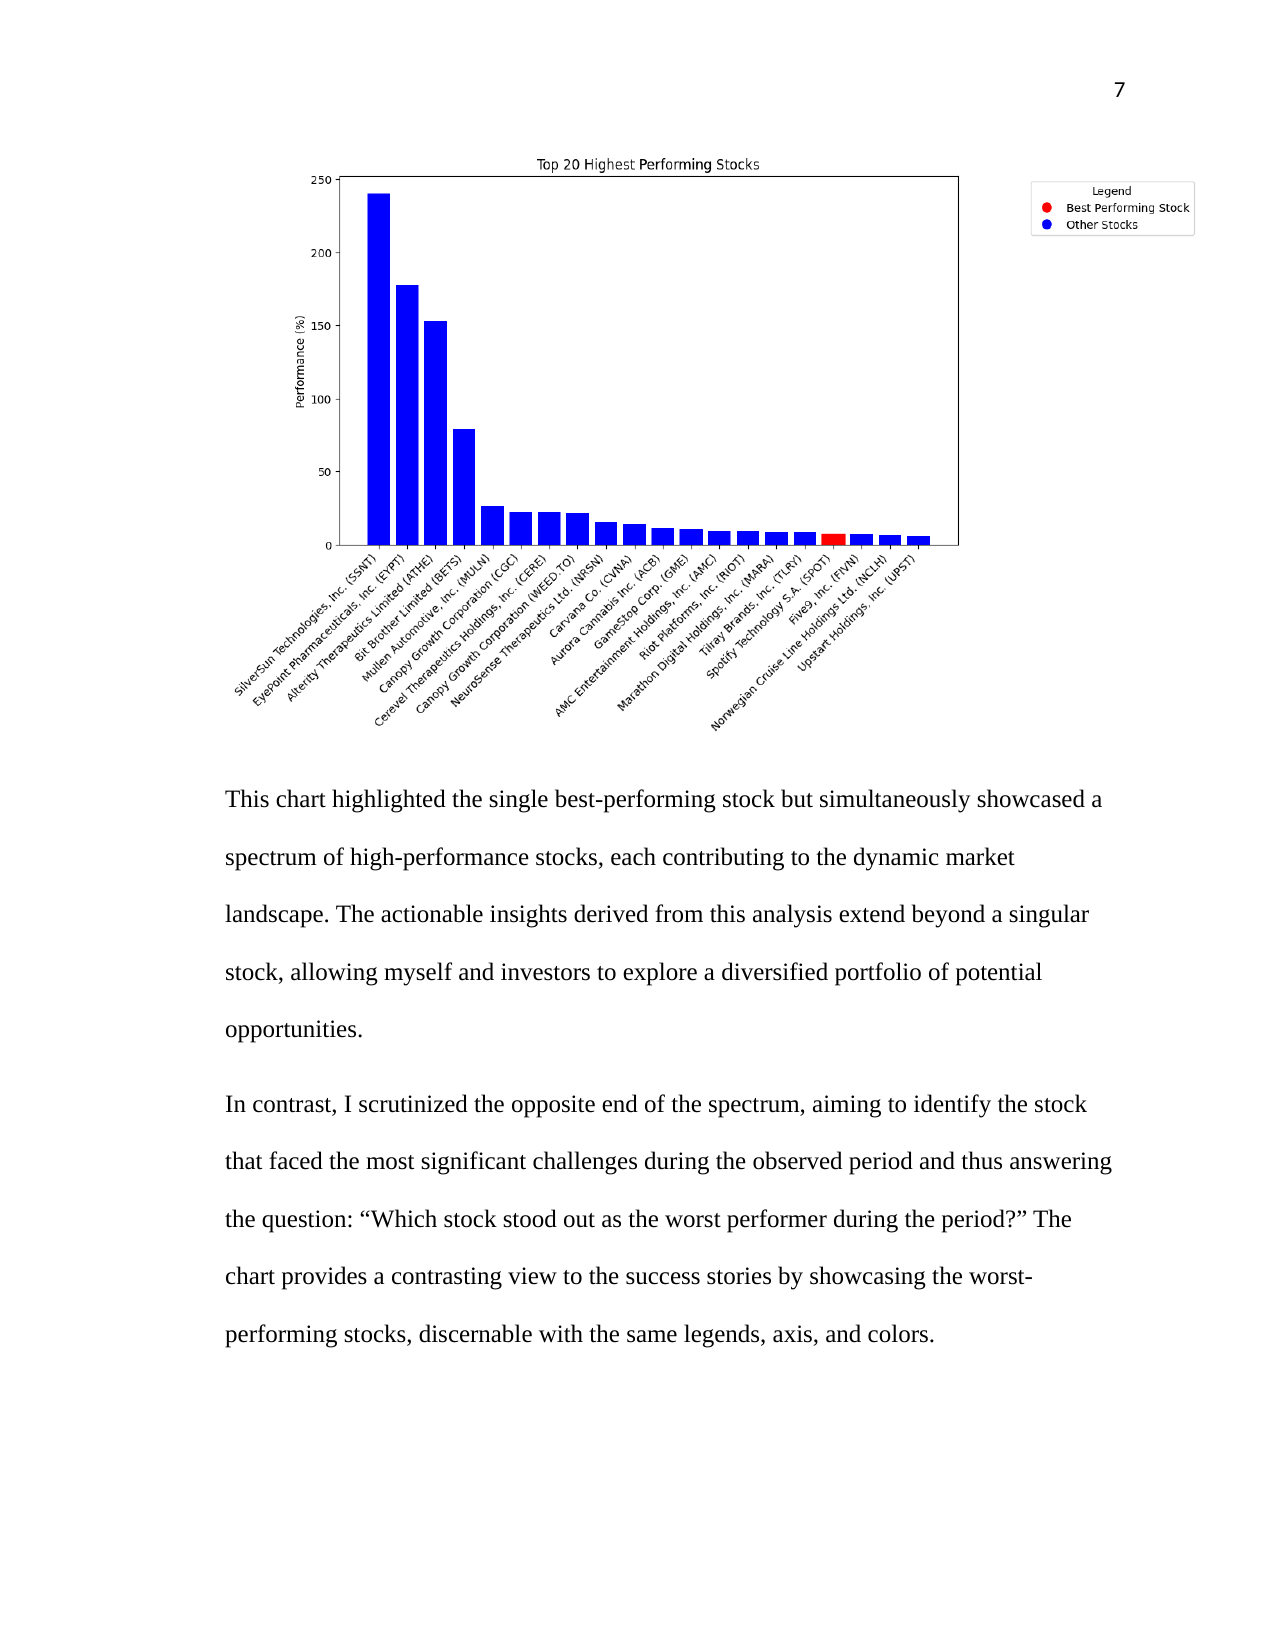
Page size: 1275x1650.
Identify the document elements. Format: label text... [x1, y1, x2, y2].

text In contrast, I scrutinized the opposite end of the spectrum, aiming to identify the stock that faced the most significant challenges during the observed period and thus answering the question: “Which stock stood out as the worst performer during the period?” The chart provides a contrasting view to the success stories by showcasing the worst-performing stocks, discernable with the same legends, axis, and colors. [225, 1089, 1125, 1347]
picture [225, 150, 1200, 740]
text This chart highlighted the single best-performing stock but simultaneously showcased a spectrum of high-performance stocks, each contributing to the dynamic market landscape. The actionable insights derived from this analysis extend beyond a singular stock, allowing myself and investors to explore a diversified portfolio of potential opportunities. [225, 784, 1125, 1043]
